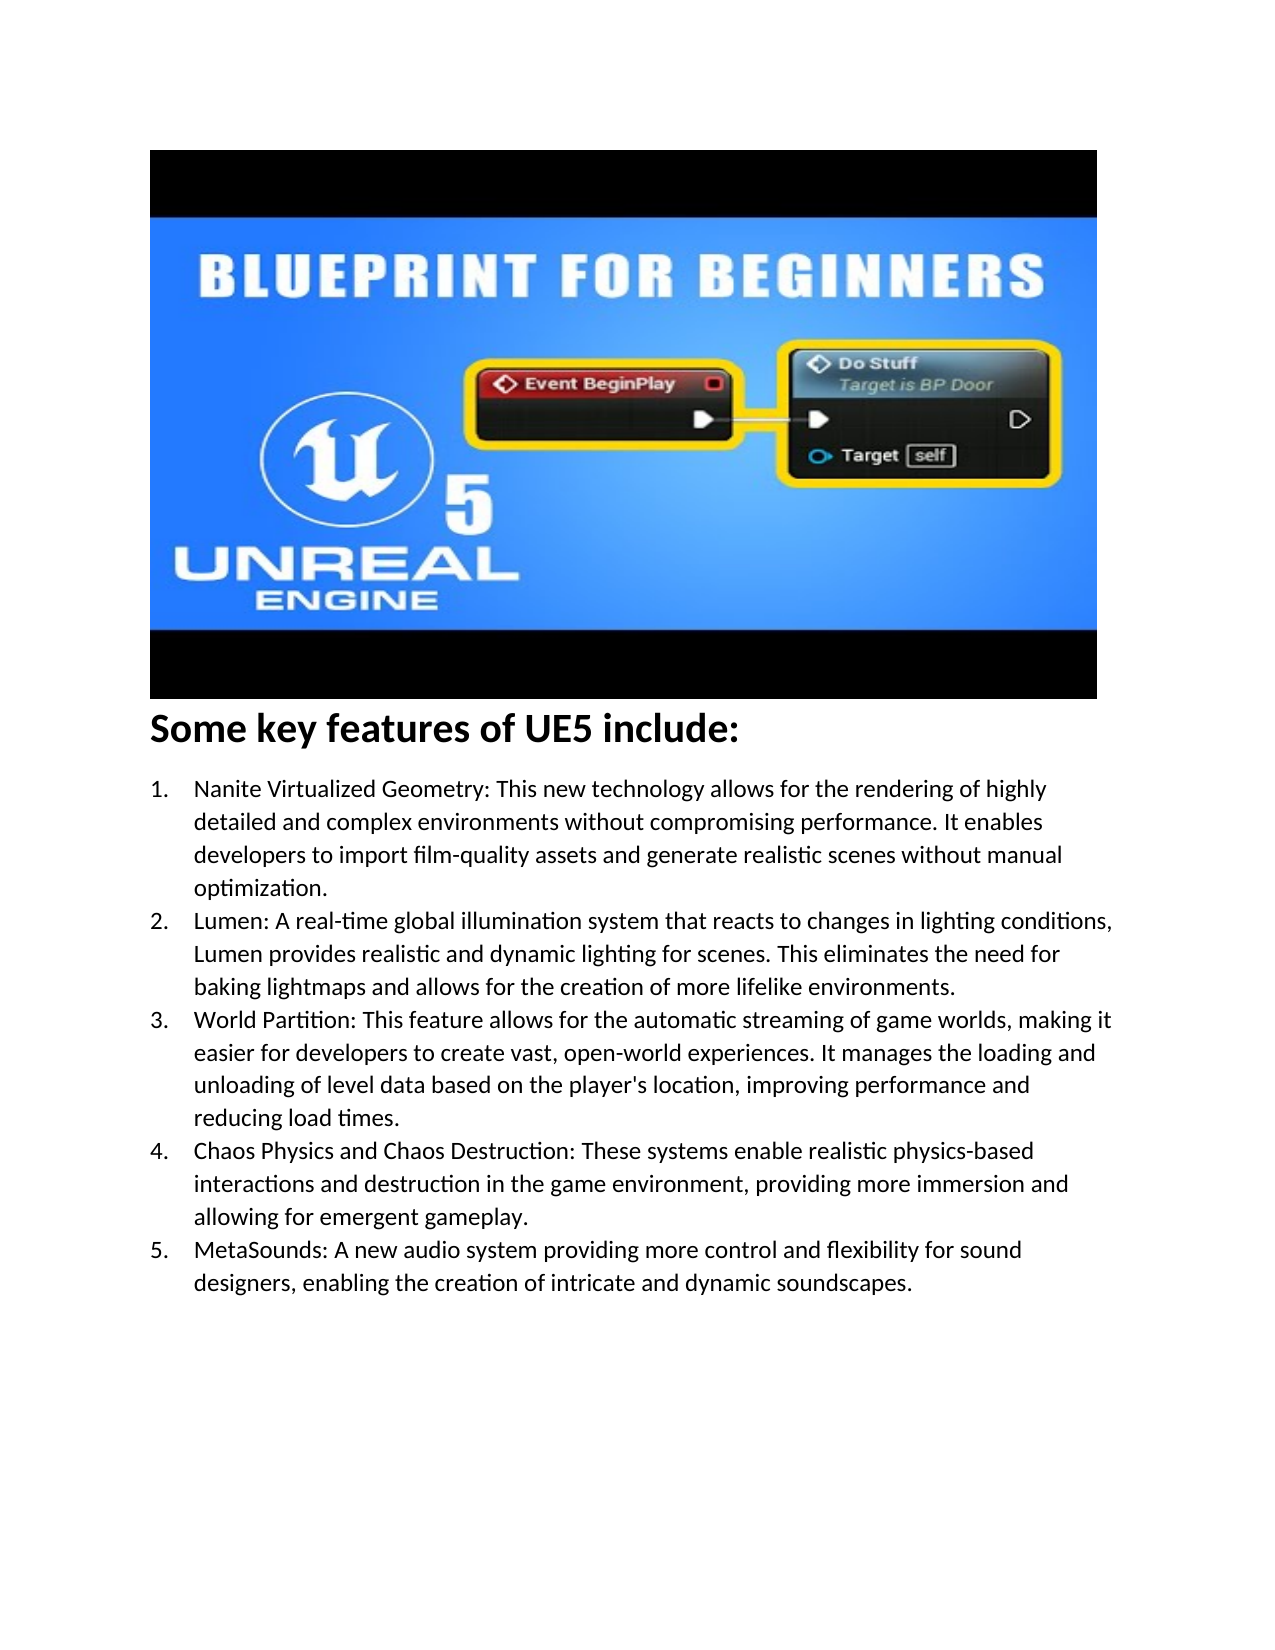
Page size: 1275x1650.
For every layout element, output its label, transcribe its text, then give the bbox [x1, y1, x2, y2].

list MetaSounds: A new audio system providing more control and flexibility for sound designers, enabling the creation of intricate and dynamic soundscapes. [150, 1234, 1125, 1298]
list World Partition: This feature allows for the automatic streaming of game worlds, making it easier for developers to create vast, open-world experiences. It manages the loading and unloading of level data based on the player's location, improving performance and reducing load times. [150, 1004, 1125, 1133]
text Some key features of UE5 include: [150, 412, 1125, 753]
list Lumen: A real-time global illumination system that reacts to changes in lighting conditions, Lumen provides realistic and dynamic lighting for scenes. This eliminates the need for baking lightmaps and allows for the creation of more lifelike environments. [150, 905, 1125, 1001]
list Chaos Physics and Chaos Destruction: These systems enable realistic physics-based interactions and destruction in the game environment, providing more immersion and allowing for emergent gameplay. [150, 1136, 1125, 1232]
list Nanite Virtualized Geometry: This new technology allows for the rendering of highly detailed and complex environments without compromising performance. It enables developers to import film-quality assets and generate realistic scenes without manual optimization. [150, 773, 1125, 903]
